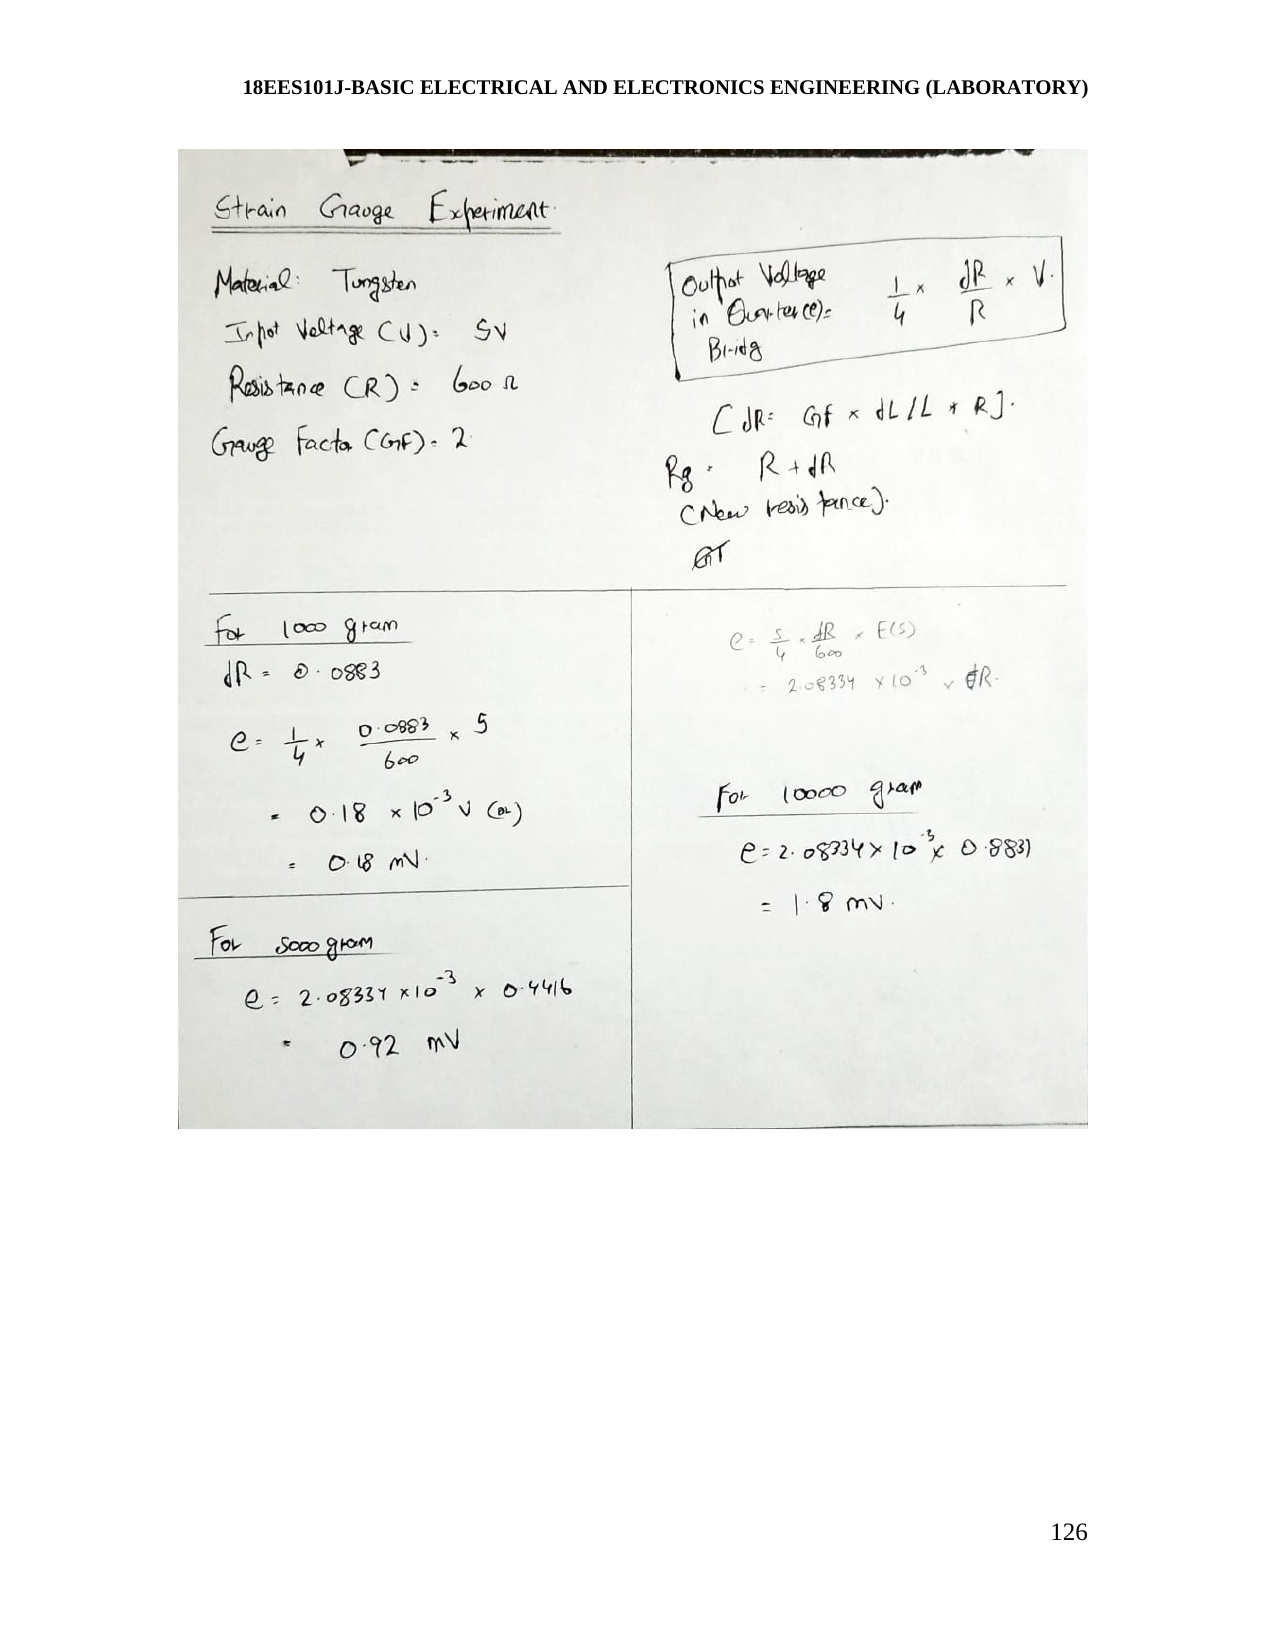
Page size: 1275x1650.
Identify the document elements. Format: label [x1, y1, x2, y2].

picture [178, 149, 1088, 1129]
